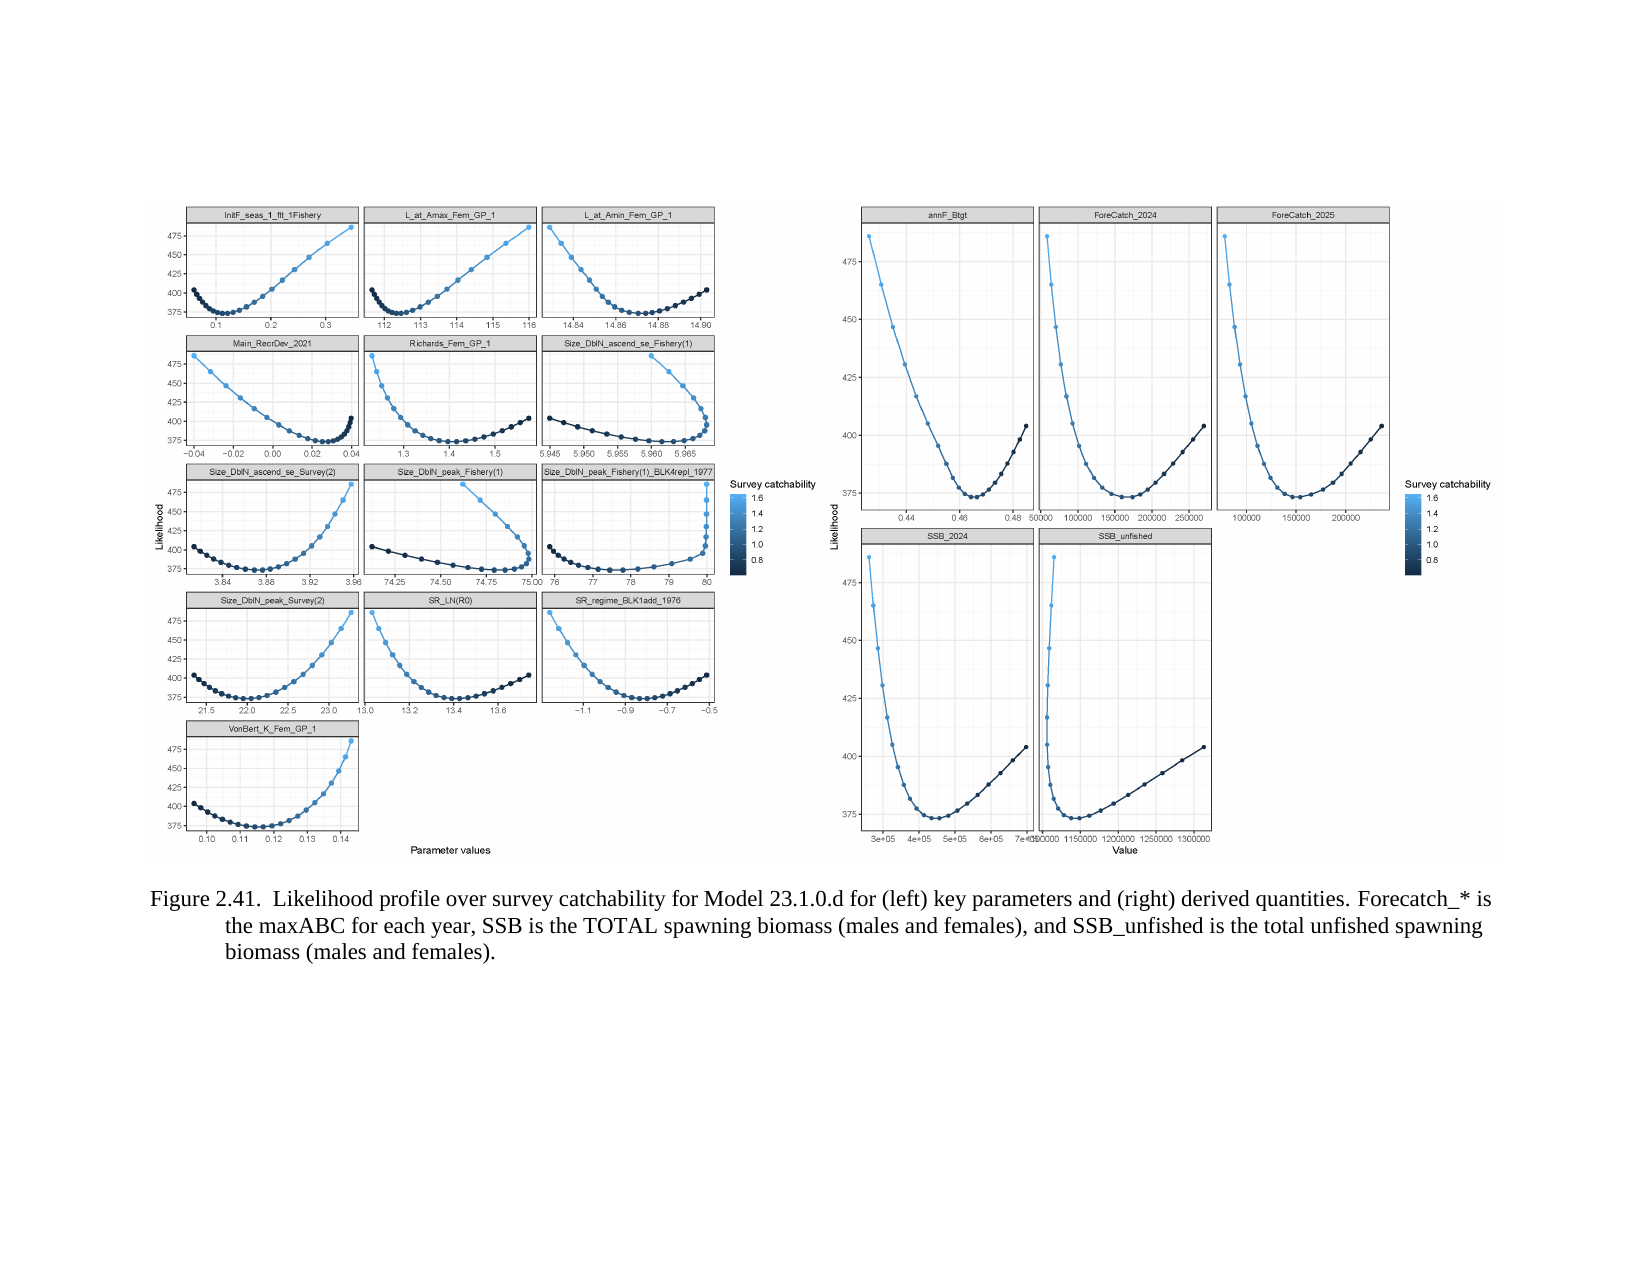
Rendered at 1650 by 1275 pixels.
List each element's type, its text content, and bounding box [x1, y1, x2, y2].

picture [150, 201, 1500, 861]
subtitle Figure 2.41. Likelihood profile over survey catchability for Model 23.1.0.d for (left) key parameters and (right) derived quantities. Forecatch_* is the maxABC for each year, SSB is the TOTAL spawning biomass (males and females), and SSB_unfished is the total unfished spawning biomass (males and females). [150, 885, 1500, 964]
